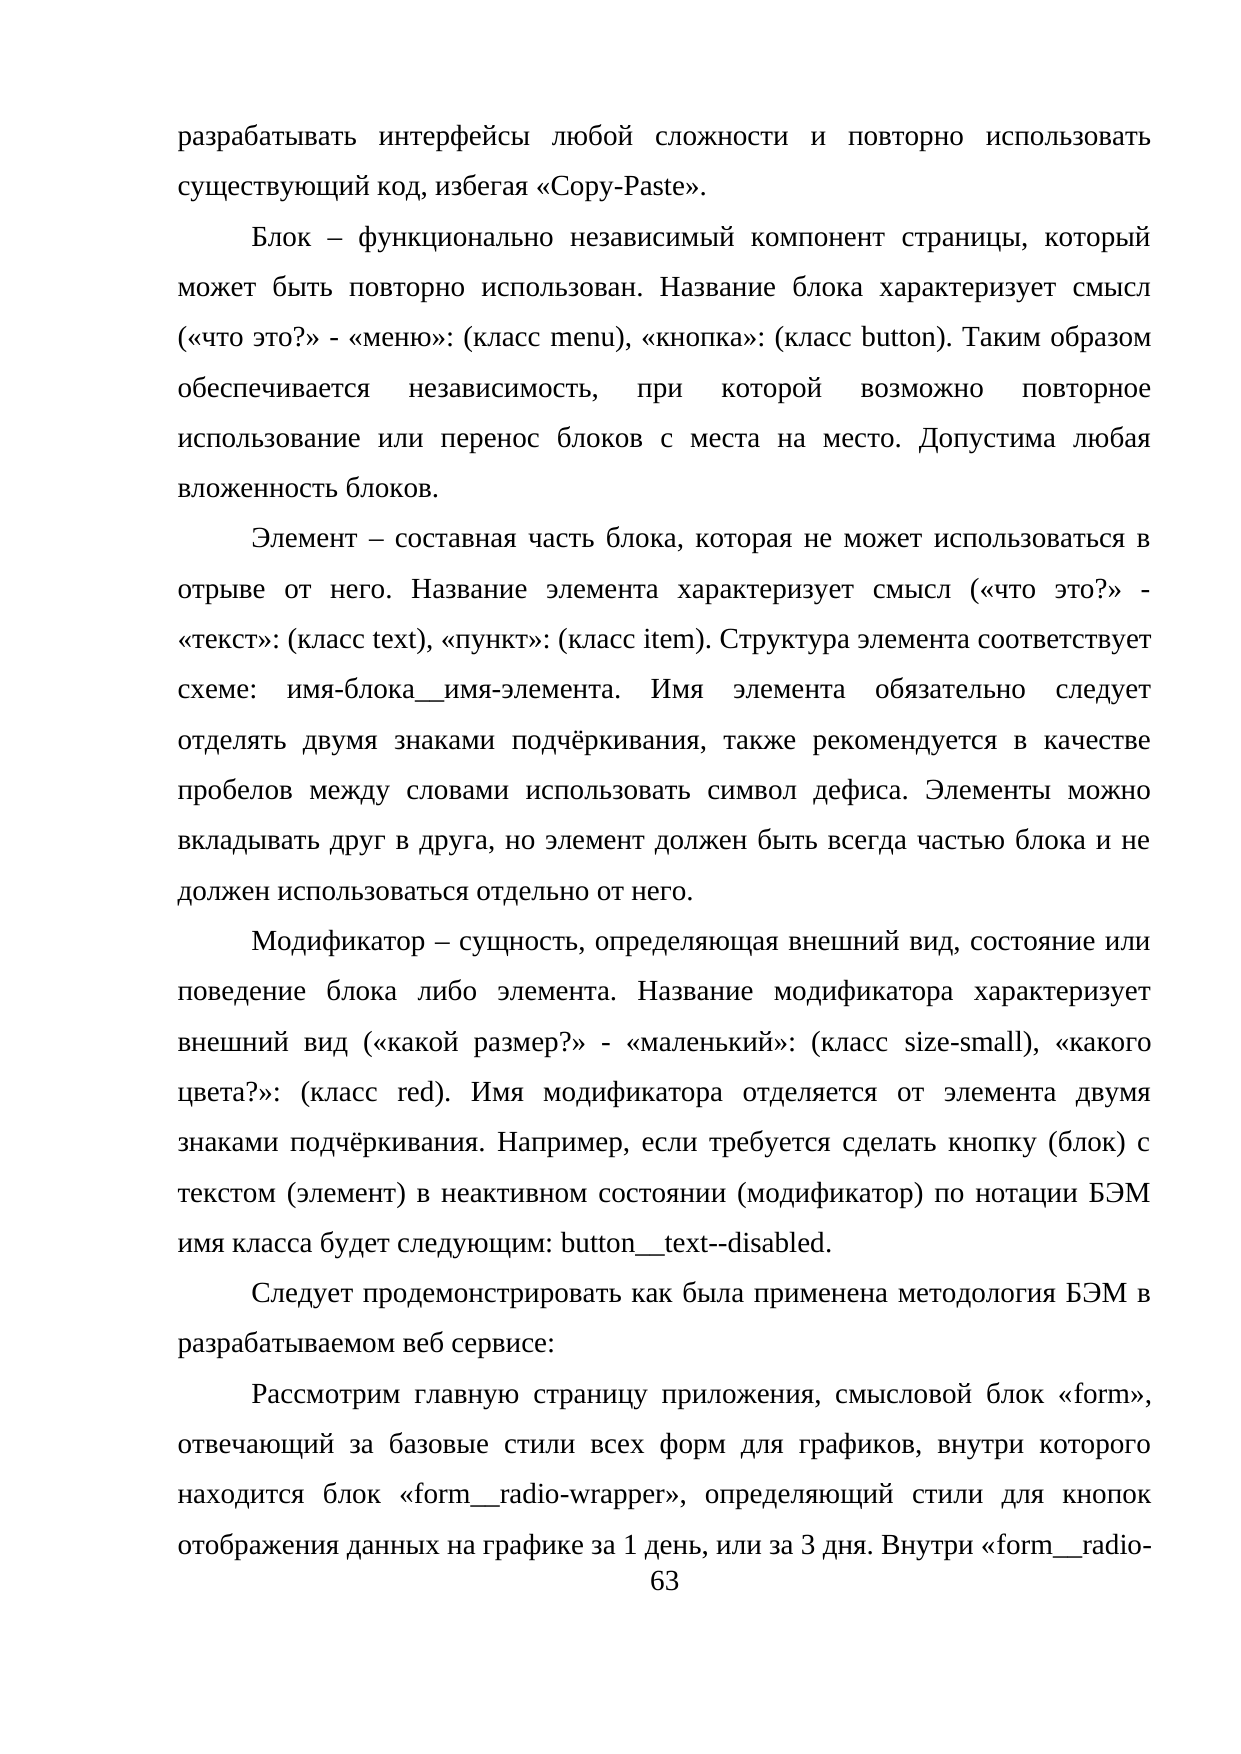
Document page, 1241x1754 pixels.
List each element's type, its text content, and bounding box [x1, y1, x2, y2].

text Элемент – составная часть блока, которая не может использоваться в отрыве от него. Название элемента характеризует смысл («что это?» - «текст»: (класс text), «пункт»: (класс item). Структура элемента соответствует схеме: имя-блока__имя-элемента. Имя элемента обязательно следует отделять двумя знаками подчёркивания, также рекомендуется в качестве пробелов между словами использовать символ дефиса. Элементы можно вкладывать друг в друга, но элемент должен быть всегда частью блока и не должен использоваться отдельно от него. [177, 521, 1152, 906]
text Блок – функционально независимый компонент страницы, который может быть повторно использован. Название блока характеризует смысл («что это?» - «меню»: (класс menu), «кнопка»: (класс button). Таким образом обеспечивается независимость, при которой возможно повторное использование или перенос блоков с места на место. Допустима любая вложенность блоков. [177, 219, 1152, 504]
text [177, 118, 1152, 202]
text Модификатор – сущность, определяющая внешний вид, состояние или поведение блока либо элемента. Название модификатора характеризует внешний вид («какой размер?» - «маленький»: (класс size-small), «какого цвета?»: (класс red). Имя модификатора отделяется от элемента двумя знаками подчёркивания. Например, если требуется сделать кнопку (блок) с текстом (элемент) в неактивном состоянии (модификатор) по нотации БЭМ имя класса будет следующим: button__text--disabled. [177, 923, 1152, 1258]
text Следует продемонстрировать как была применена методология БЭМ в разрабатываемом веб сервисе: [177, 1275, 1152, 1359]
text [177, 1376, 1152, 1560]
